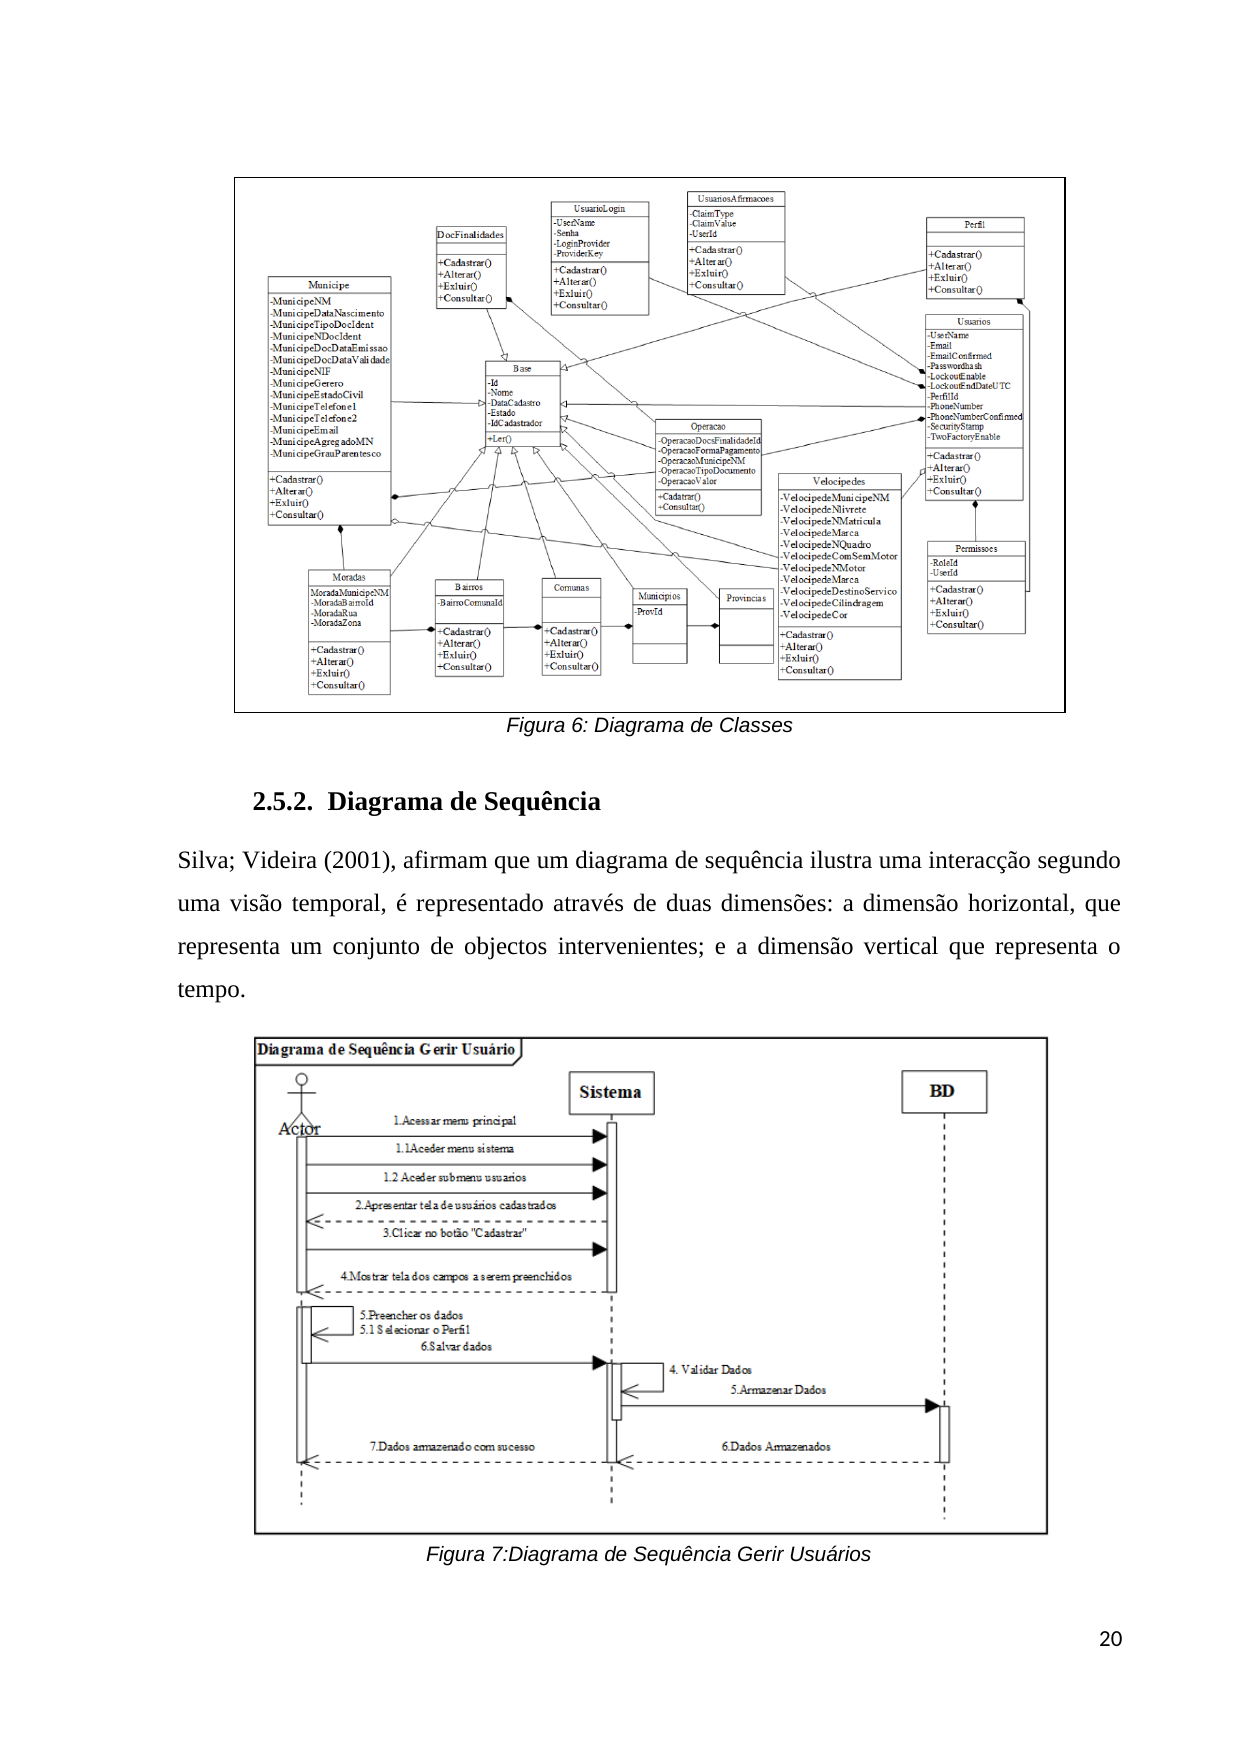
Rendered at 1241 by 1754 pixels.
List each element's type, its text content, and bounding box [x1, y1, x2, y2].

text Silva; Videira (2001), afirmam que um diagrama de sequência ilustra uma interacção segundo uma visão temporal, é representado através de duas dimensões: a dimensão horizontal, que representa um conjunto de objectos intervenientes; e a dimensão vertical que representa o tempo. [177, 845, 1122, 1003]
picture [243, 1029, 1057, 1543]
text Figura :Diagrama de Sequência Gerir Usuários [177, 1542, 1122, 1566]
text Figura : Diagrama de Classes [177, 713, 1122, 737]
text Diagrama de Sequência [252, 786, 1122, 817]
picture [235, 178, 1064, 712]
